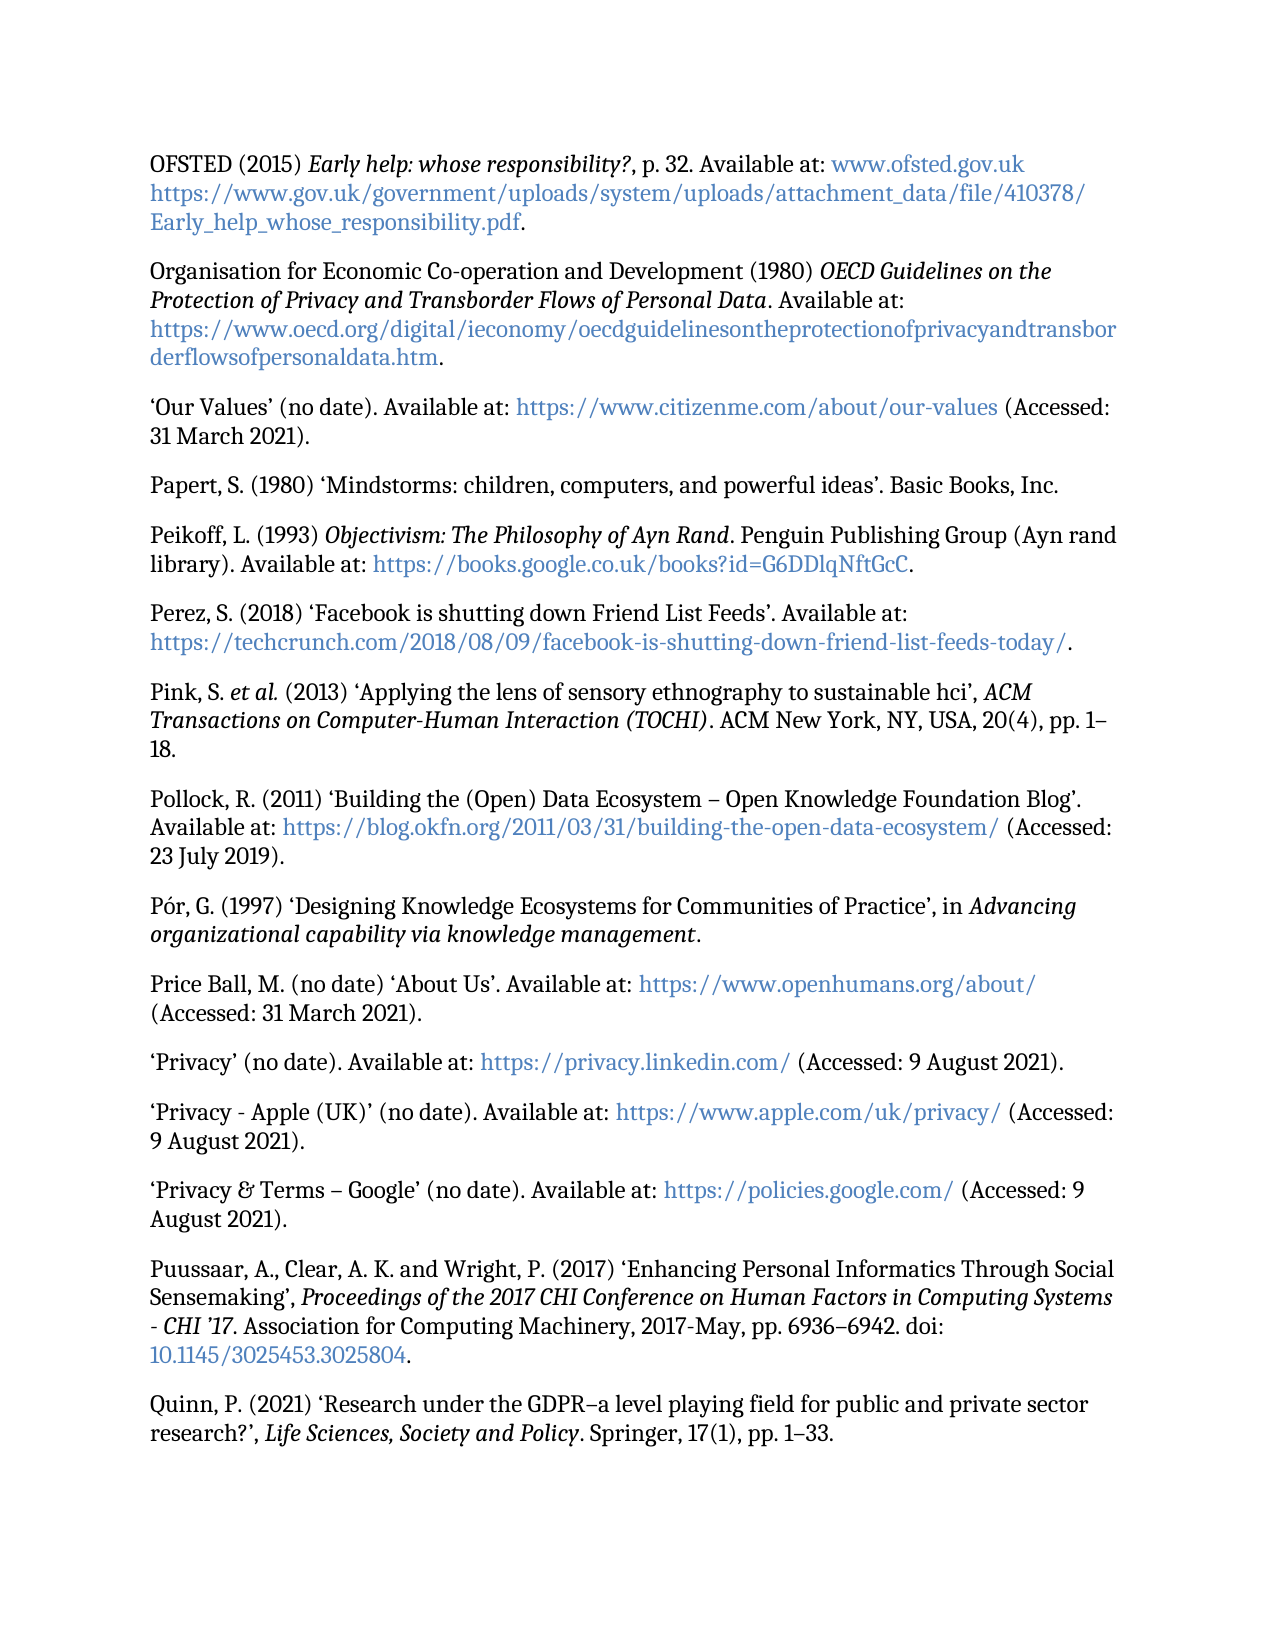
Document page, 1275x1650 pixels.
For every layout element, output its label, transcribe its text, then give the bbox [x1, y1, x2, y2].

text Price Ball, M. (no date) ‘About Us’. Available at: https://www.openhumans.org/about/ (Accessed: 31 March 2021). [150, 970, 1125, 1027]
text ‘Privacy’ (no date). Available at: https://privacy.linkedin.com/ (Accessed: 9 August 2021). [150, 1048, 1125, 1077]
text ‘Privacy & Terms – Google’ (no date). Available at: https://policies.google.com/ (Accessed: 9 August 2021). [150, 1176, 1125, 1234]
text Papert, S. (1980) ‘Mindstorms: children, computers, and powerful ideas’. Basic Books, Inc. [150, 471, 1125, 500]
text Pór, G. (1997) ‘Designing Knowledge Ecosystems for Communities of Practice’, in Advancing organizational capability via knowledge management. [150, 892, 1125, 949]
text ‘Our Values’ (no date). Available at: https://www.citizenme.com/about/our-values (Accessed: 31 March 2021). [150, 393, 1125, 450]
text Perez, S. (2018) ‘Facebook is shutting down Friend List Feeds’. Available at: https://techcrunch.com/2018/08/09/facebook-is-shutting-down-friend-list-feeds-today/. [150, 599, 1125, 657]
text Organisation for Economic Co-operation and Development (1980) OECD Guidelines on the Protection of Privacy and Transborder Flows of Personal Data. Available at: https://www.oecd.org/digital/ieconomy/oecdguidelinesontheprotectionofprivacyandtransborderflowsofpersonaldata.htm. [150, 257, 1125, 372]
text Puussaar, A., Clear, A. K. and Wright, P. (2017) ‘Enhancing Personal Informatics Through Social Sensemaking’, Proceedings of the 2017 CHI Conference on Human Factors in Computing Systems - CHI ’17. Association for Computing Machinery, 2017-May, pp. 6936–6942. doi: 10.1145/3025453.3025804. [150, 1254, 1125, 1369]
text OFSTED (2015) Early help: whose responsibility?, p. 32. Available at: www.ofsted.gov.uk https://www.gov.uk/government/uploads/system/uploads/attachment_data/file/410378/Early_help_whose_responsibility.pdf. [150, 150, 1125, 236]
text Pink, S. et al. (2013) ‘Applying the lens of sensory ethnography to sustainable hci’, ACM Transactions on Computer-Human Interaction (TOCHI). ACM New York, NY, USA, 20(4), pp. 1–18. [150, 677, 1125, 764]
text Pollock, R. (2011) ‘Building the (Open) Data Ecosystem – Open Knowledge Foundation Blog’. Available at: https://blog.okfn.org/2011/03/31/building-the-open-data-ecosystem/ (Accessed: 23 July 2019). [150, 784, 1125, 871]
text Peikoff, L. (1993) Objectivism: The Philosophy of Ayn Rand. Penguin Publishing Group (Ayn rand library). Available at: https://books.google.co.uk/books?id=G6DDlqNftGcC. [150, 521, 1125, 578]
text ‘Privacy - Apple (UK)’ (no date). Available at: https://www.apple.com/uk/privacy/ (Accessed: 9 August 2021). [150, 1098, 1125, 1155]
text Quinn, P. (2021) ‘Research under the GDPR–a level playing field for public and private sector research?’, Life Sciences, Society and Policy. Springer, 17(1), pp. 1–33. [150, 1390, 1125, 1448]
